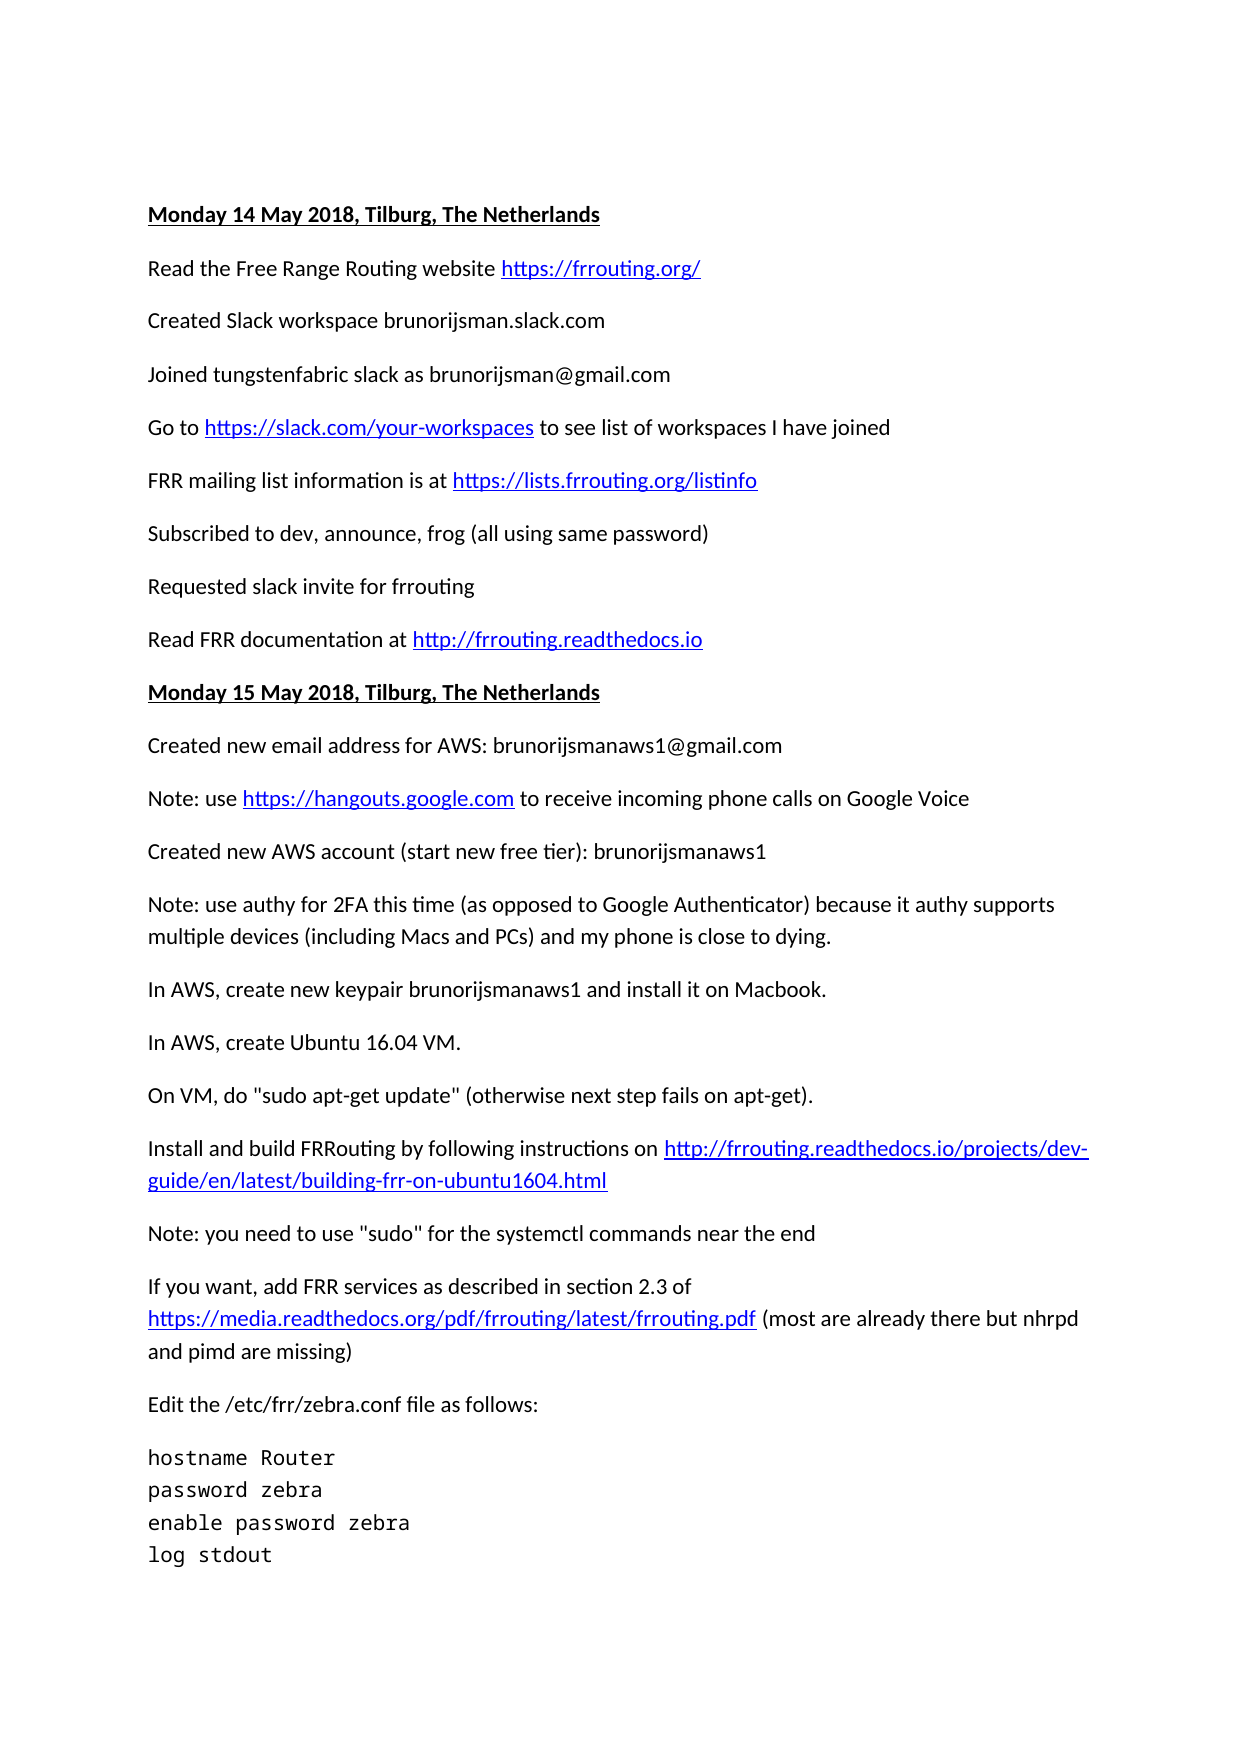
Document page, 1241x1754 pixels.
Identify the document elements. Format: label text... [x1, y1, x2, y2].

text hostname Router [148, 1443, 1093, 1471]
text Monday 15 May 2018, Tilburg, The Netherlands [148, 678, 1093, 706]
text FRR mailing list information is at https://lists.frrouting.org/listinfo [148, 466, 1093, 494]
text On VM, do "sudo apt-get update" (otherwise next step fails on apt-get). [148, 1081, 1093, 1109]
text Note: use https://hangouts.google.com to receive incoming phone calls on Google Voice [148, 784, 1093, 812]
text Created new email address for AWS: brunorijsmanaws1@gmail.com [148, 731, 1093, 759]
text Requested slack invite for frrouting [148, 572, 1093, 600]
text enable password zebra [148, 1508, 1093, 1536]
text Note: you need to use "sudo" for the systemctl commands near the end [148, 1219, 1093, 1247]
text In AWS, create new keypair brunorijsmanaws1 and install it on Macbook. [148, 975, 1093, 1003]
text Created new AWS account (start new free tier): brunorijsmanaws1 [148, 837, 1093, 865]
text Edit the /etc/frr/zebra.conf file as follows: [148, 1390, 1093, 1418]
text Read FRR documentation at http://frrouting.readthedocs.io [148, 625, 1093, 653]
text Go to https://slack.com/your-workspaces to see list of workspaces I have joined [148, 413, 1093, 441]
text Joined tungstenfabric slack as brunorijsman@gmail.com [148, 360, 1093, 388]
text Monday 14 May 2018, Tilburg, The Netherlands [148, 201, 1093, 229]
text log stdout [148, 1541, 1093, 1569]
text Subscribed to dev, announce, frog (all using same password) [148, 519, 1093, 547]
text Note: use authy for 2FA this time (as opposed to Google Authenticator) because it authy supports multiple devices (including Macs and PCs) and my phone is close to dying. [148, 890, 1093, 950]
text password zebra [148, 1475, 1093, 1504]
text Read the Free Range Routing website https://frrouting.org/ [148, 254, 1093, 282]
text If you want, add FRR services as described in section 2.3 of https://media.readthedocs.org/pdf/frrouting/latest/frrouting.pdf (most are already there but nhrpd and pimd are missing) [148, 1272, 1093, 1365]
text Install and build FRRouting by following instructions on http://frrouting.readthedocs.io/projects/dev-guide/en/latest/building-frr-on-ubuntu1604.html [148, 1134, 1093, 1194]
text In AWS, create Ubuntu 16.04 VM. [148, 1028, 1093, 1056]
text Created Slack workspace brunorijsman.slack.com [148, 307, 1093, 335]
